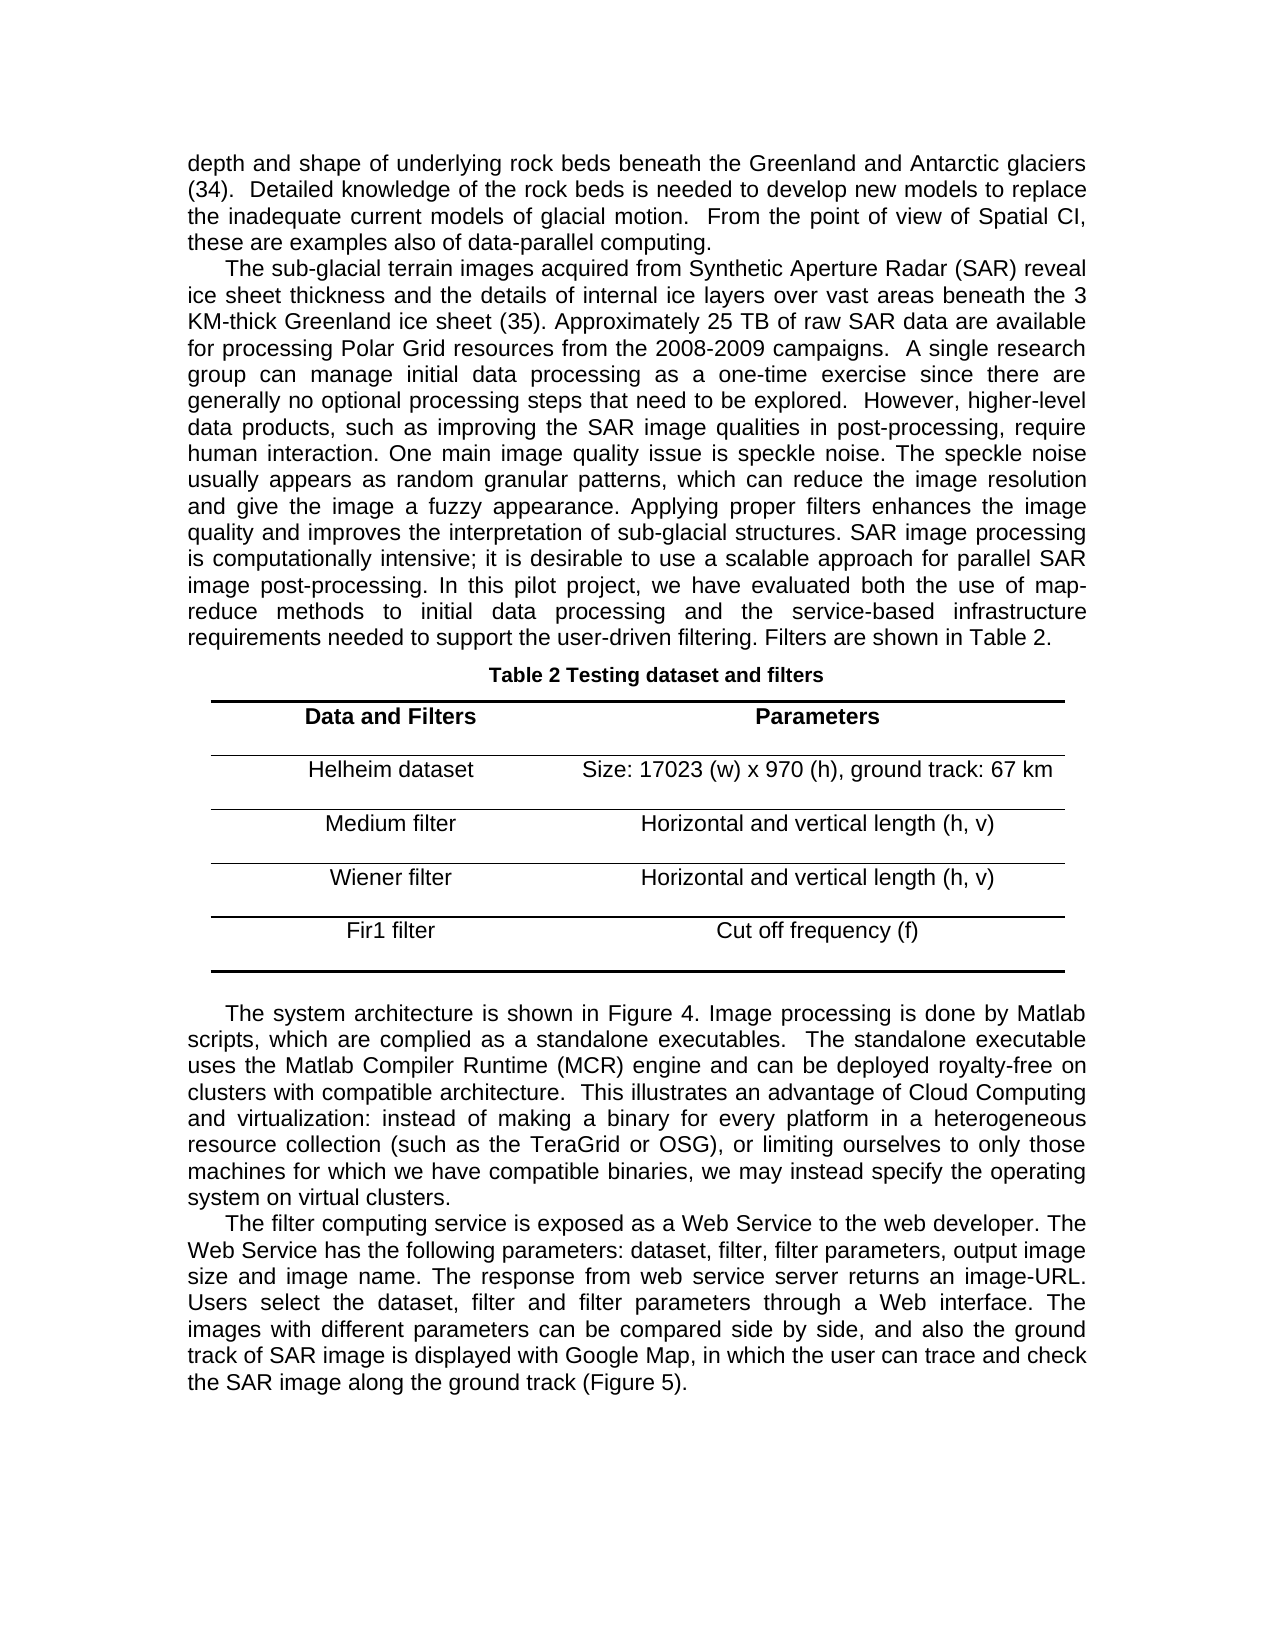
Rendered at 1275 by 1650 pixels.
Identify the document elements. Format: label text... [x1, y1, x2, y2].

text The sub-glacial terrain images acquired from Synthetic Aperture Radar (SAR) reveal ice sheet thickness and the details of internal ice layers over vast areas beneath the 3 KM-thick Greenland ice sheet (35). Approximately 25 TB of raw SAR data are available for processing Polar Grid resources from the 2008-2009 campaigns. A single research group can manage initial data processing as a one-time exercise since there are generally no optional processing steps that need to be explored. However, higher-level data products, such as improving the SAR image qualities in post-processing, require human interaction. One main image quality issue is speckle noise. The speckle noise usually appears as random granular patterns, which can reduce the image resolution and give the image a fuzzy appearance. Applying proper filters enhances the image quality and improves the interpretation of sub-glacial structures. SAR image processing is computationally intensive; it is desirable to use a scalable approach for parallel SAR image post-processing. In this pilot project, we have evaluated both the use of map-reduce methods to initial data processing and the service-based infrastructure requirements needed to support the user-driven filtering. Filters are shown in Table 2. [187, 255, 1087, 651]
table_cell Horizontal and vertical length (h, v) [533, 810, 1064, 863]
table_cell Helheim dataset [211, 756, 533, 809]
table_cell Size: 17023 (w) x 970 (h), ground track: 67 km [533, 756, 1064, 809]
table_cell Fir1 filter [211, 918, 533, 970]
table_header Data and Filters [211, 703, 533, 755]
table_cell Medium filter [211, 810, 533, 863]
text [187, 150, 1087, 255]
text Table 2 Testing dataset and filters [187, 663, 1087, 687]
table_header Parameters [533, 703, 1064, 755]
table_cell Cut off frequency (f) [533, 918, 1064, 970]
table_cell Horizontal and vertical length (h, v) [533, 864, 1064, 916]
text The filter computing service is exposed as a Web Service to the web developer. The Web Service has the following parameters: dataset, filter, filter parameters, output image size and image name. The response from web service server returns an image-URL. Users select the dataset, filter and filter parameters through a Web interface. The images with different parameters can be compared side by side, and also the ground track of SAR image is displayed with Google Map, in which the user can trace and check the SAR image along the ground track (Figure 5). [187, 1210, 1087, 1395]
text The system architecture is shown in Figure 4. Image processing is done by Matlab scripts, which are complied as a standalone executables. The standalone executable uses the Matlab Compiler Runtime (MCR) engine and can be deployed royalty-free on clusters with compatible architecture. This illustrates an advantage of Cloud Computing and virtualization: instead of making a binary for every platform in a heterogeneous resource collection (such as the TeraGrid or OSG), or limiting ourselves to only those machines for which we have compatible binaries, we may instead specify the operating system on virtual clusters. [187, 999, 1087, 1210]
table_cell Wiener filter [211, 864, 533, 916]
